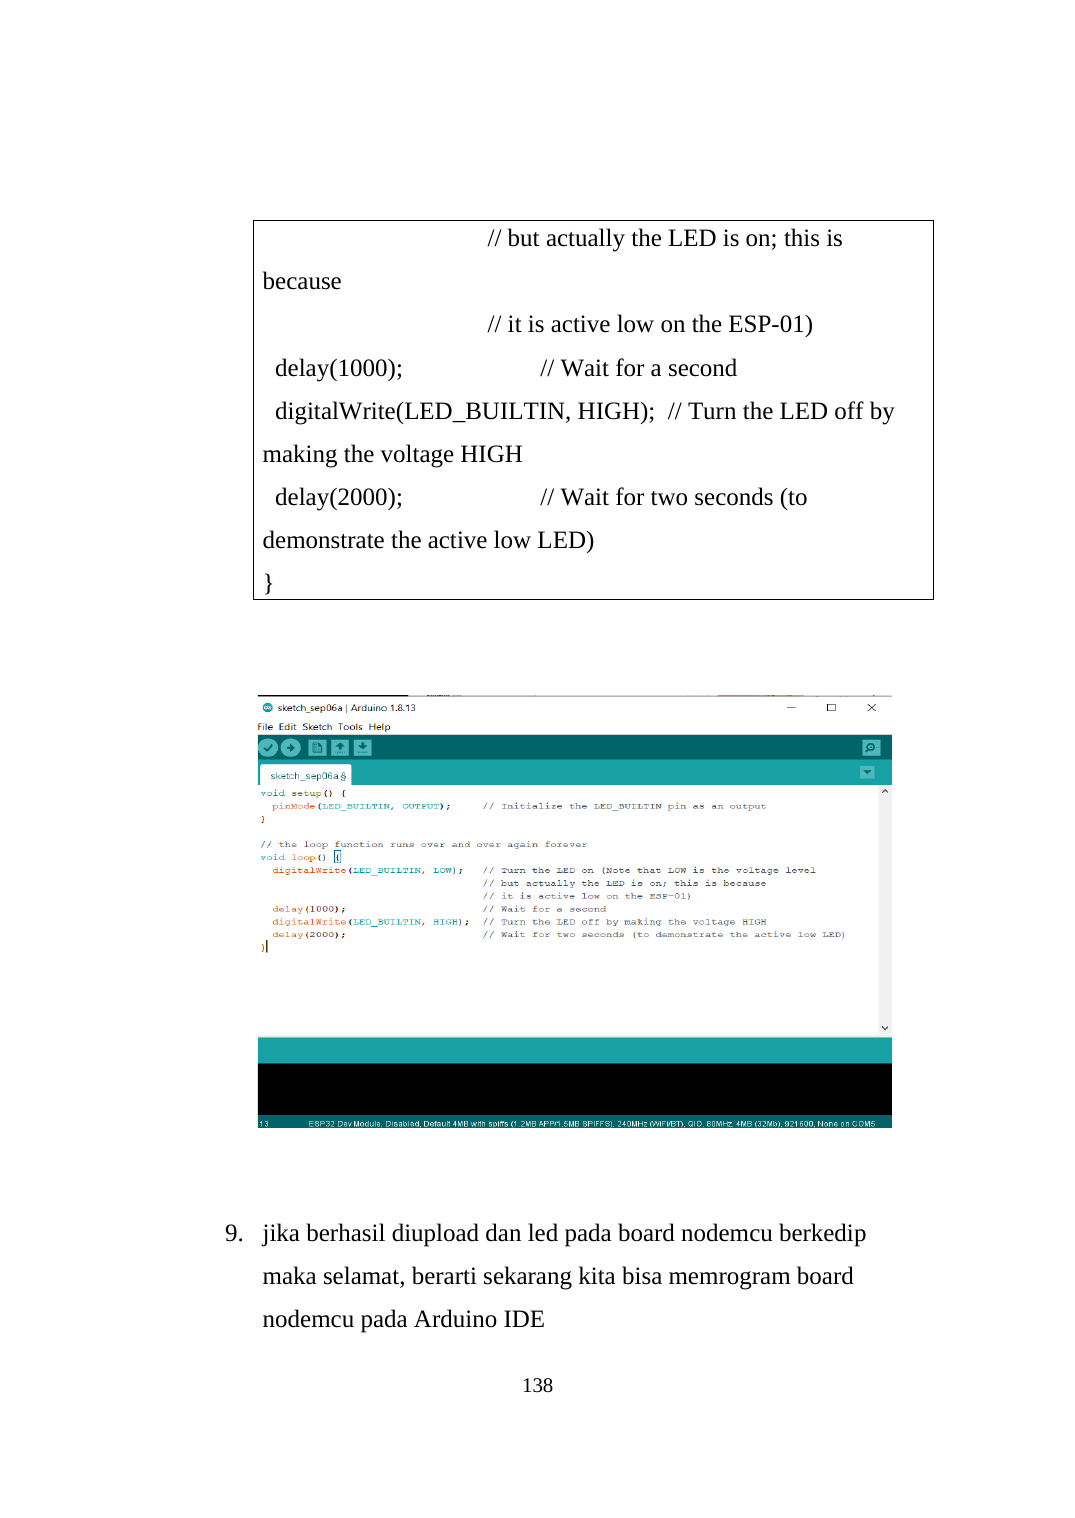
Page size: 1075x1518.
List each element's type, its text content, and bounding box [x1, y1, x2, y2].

list jika berhasil diupload dan led pada board nodemcu berkedip maka selamat, berarti sekarang kita bisa memrogram board nodemcu pada Arduino IDE [225, 1218, 925, 1333]
picture [257, 695, 892, 1128]
list delay(2000); // Wait for two seconds (to demonstrate the active low LED) [254, 479, 933, 554]
list delay(1000); // Wait for a second [254, 349, 933, 381]
list // but actually the LED is on; this is because [254, 221, 933, 295]
list } [254, 565, 933, 599]
list // it is active low on the ESP-01) [254, 306, 933, 338]
list digitalWrite(LED_BUILTIN, HIGH); // Turn the LED off by making the voltage HIGH [254, 393, 933, 468]
